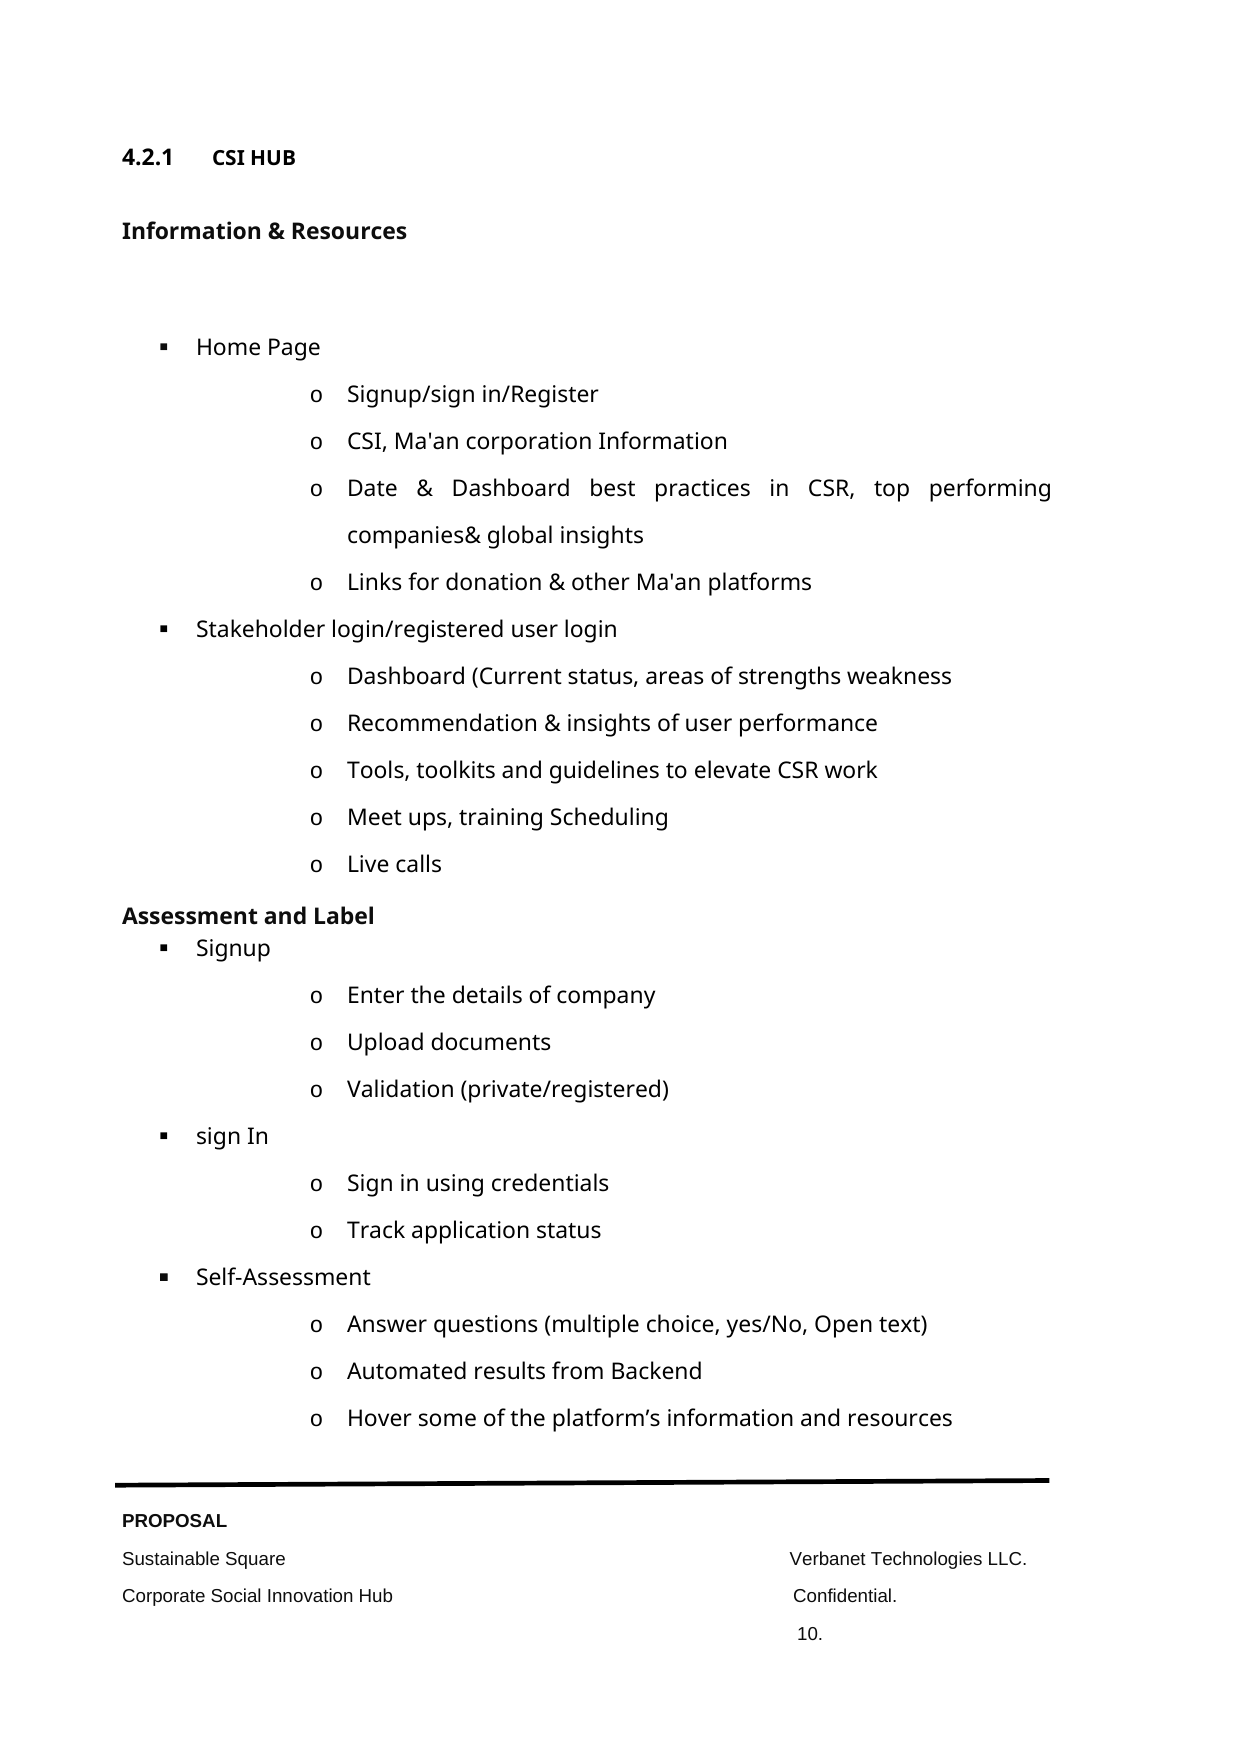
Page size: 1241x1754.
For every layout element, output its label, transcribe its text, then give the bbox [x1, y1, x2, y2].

list Links for donation & other Ma'an platforms [309, 566, 1053, 597]
list Self-Assessment [158, 1261, 1053, 1292]
list sign In [158, 1120, 1053, 1151]
list Live calls [309, 848, 1053, 879]
list Signup/sign in/Register [309, 378, 1053, 409]
list Recommendation & insights of user performance [309, 707, 1053, 738]
list Stakeholder login/registered user login [158, 613, 1053, 644]
text Information & Resources [122, 209, 1053, 247]
list Meet ups, training Scheduling [309, 801, 1053, 832]
list Validation (private/registered) [309, 1073, 1053, 1104]
list Dashboard (Current status, areas of strengths weakness [309, 660, 1053, 691]
list Automated results from Backend [309, 1355, 1053, 1386]
list Enter the details of company [309, 979, 1053, 1010]
list Upload documents [309, 1026, 1053, 1057]
list Date & Dashboard best practices in CSR, top performing companies& global insights [309, 472, 1053, 550]
list Home Page [158, 331, 1053, 362]
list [309, 1308, 1053, 1339]
list Hover some of the platform’s information and resources [309, 1402, 1053, 1433]
list Sign in using credentials [309, 1167, 1053, 1198]
list Signup [158, 932, 1053, 963]
list CSI, Ma'an corporation Information [309, 425, 1053, 456]
text Assessment and Label [122, 895, 1053, 932]
subtitle CSI HUB [122, 141, 1053, 172]
list Track application status [309, 1214, 1053, 1245]
list Tools, toolkits and guidelines to elevate CSR work [309, 754, 1053, 785]
